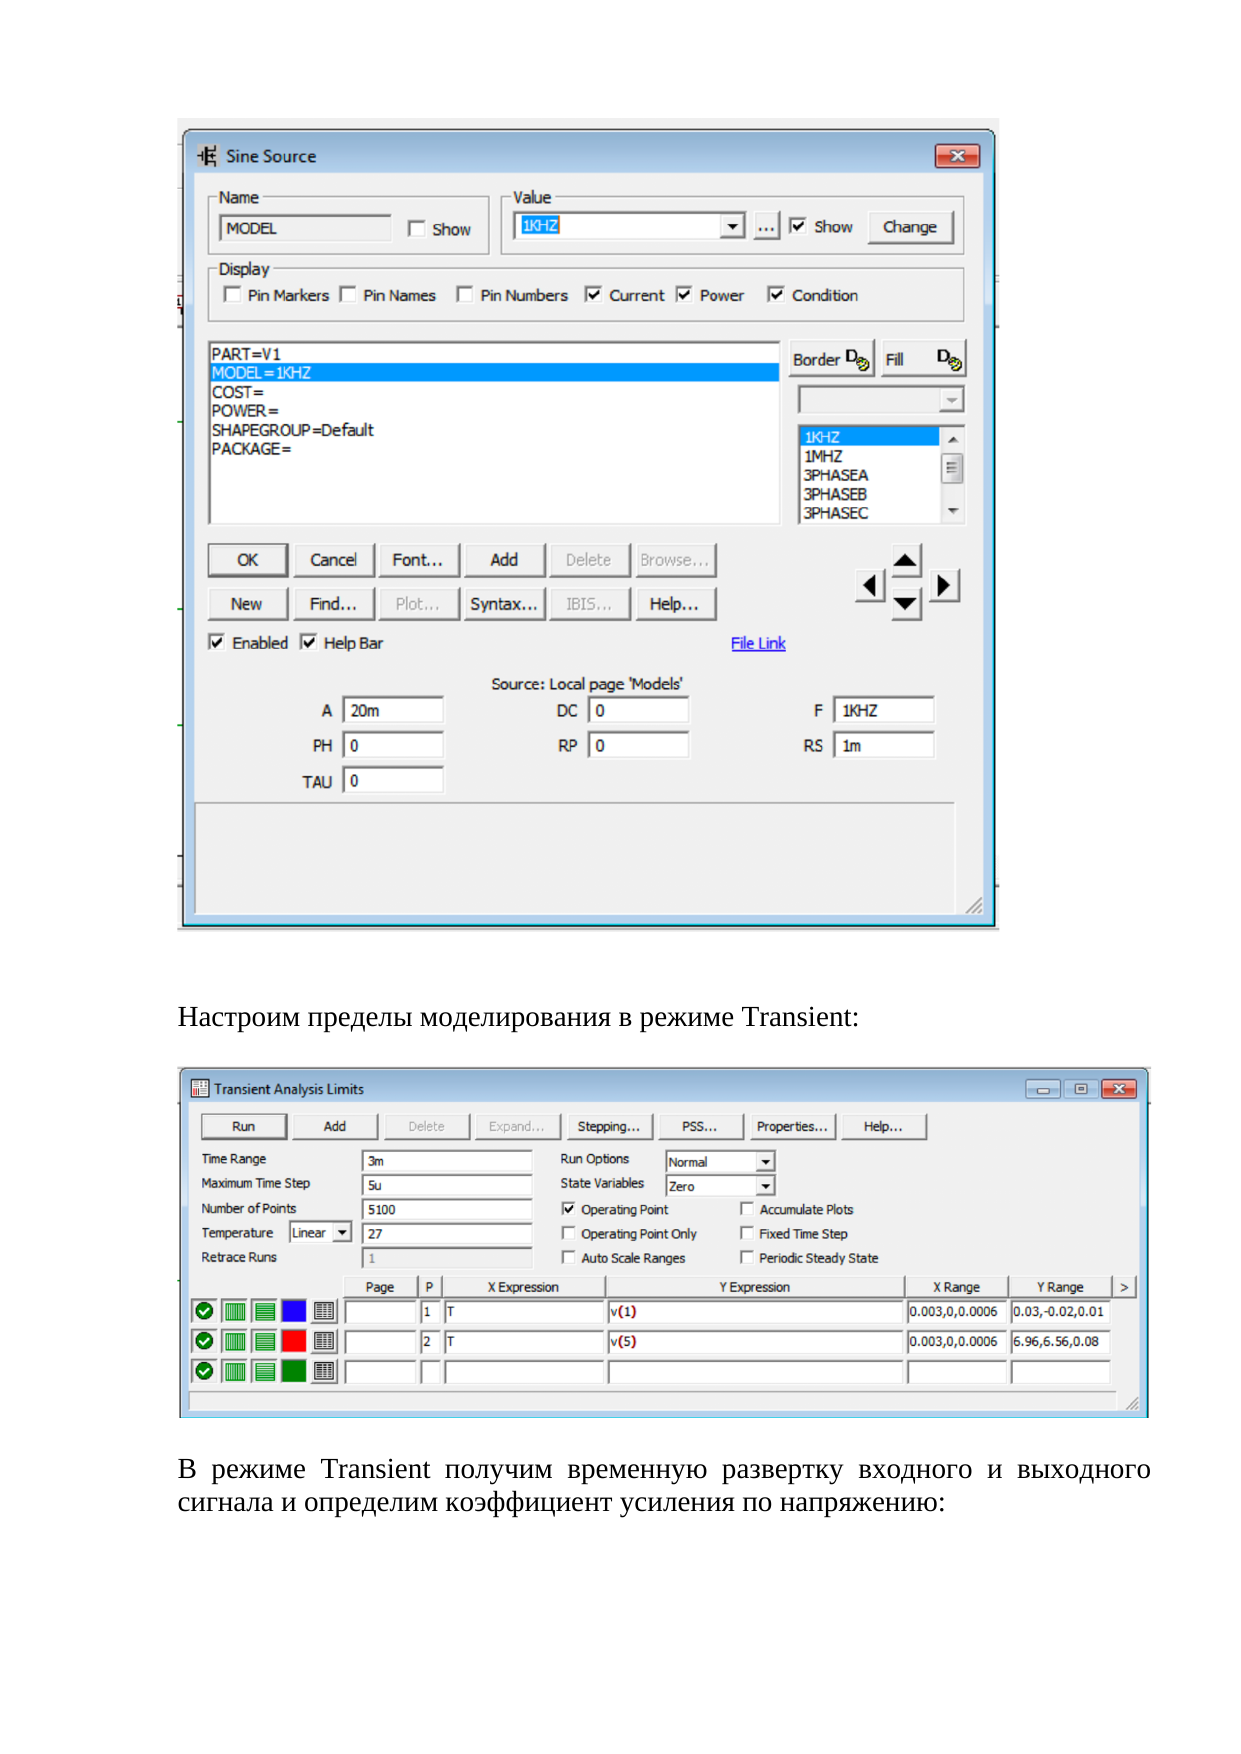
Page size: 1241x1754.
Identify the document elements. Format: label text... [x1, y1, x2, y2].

picture [177, 1066, 1152, 1418]
picture [177, 118, 1000, 932]
text Настроим пределы моделирования в режиме Transient: [177, 999, 1152, 1032]
text В режиме Transient получим временную развертку входного и выходного сигнала и определим коэффициент усиления по напряжению: [177, 1451, 1152, 1518]
